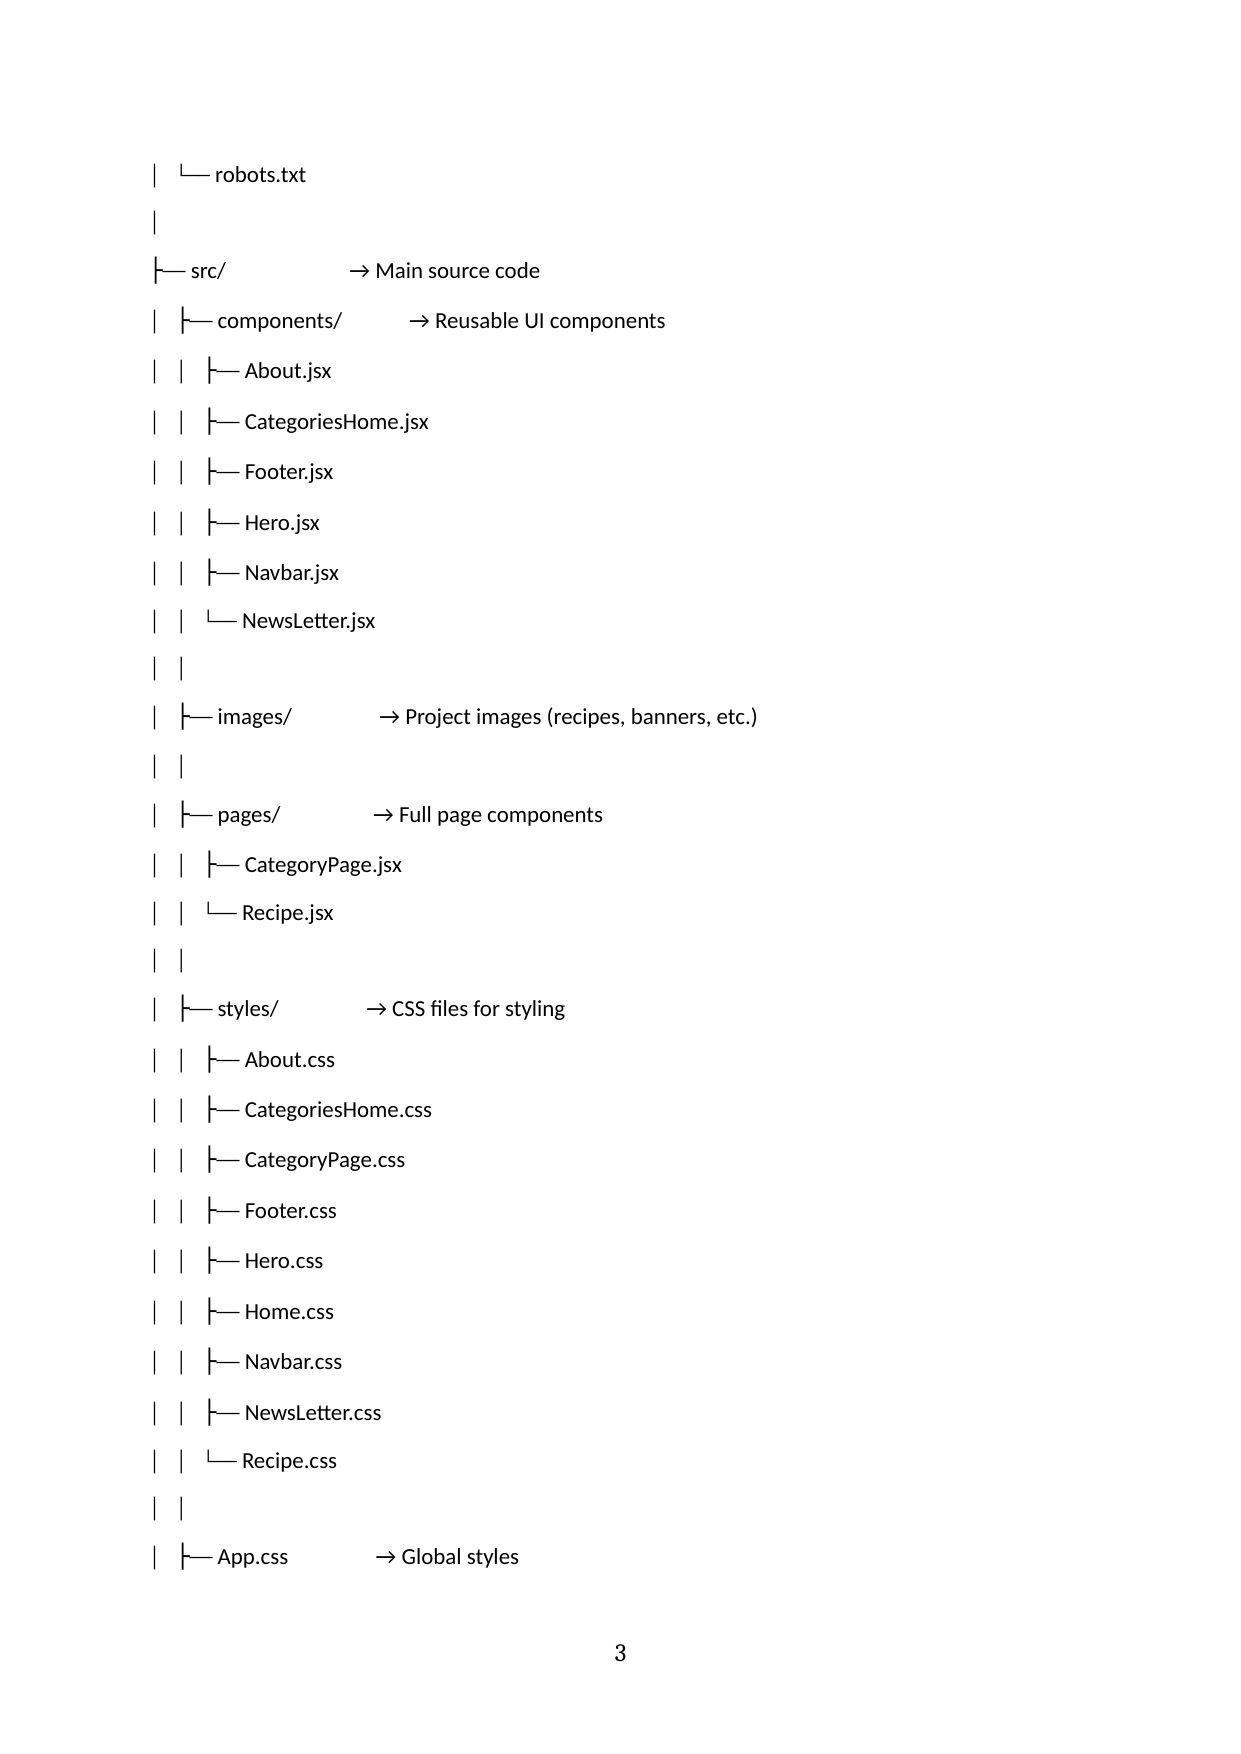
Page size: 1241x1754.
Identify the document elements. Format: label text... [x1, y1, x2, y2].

text │ │ ├── CategoryPage.jsx [148, 848, 1141, 879]
text │ │ ├── NewsLetter.css [148, 1396, 1141, 1427]
text │ │ ├── Footer.jsx [148, 455, 1141, 487]
text │ │ ├── CategoriesHome.jsx [148, 405, 1141, 436]
text │ │ ├── Footer.css [148, 1194, 1141, 1225]
text │ │ ├── About.jsx [148, 354, 1141, 386]
text │ │ ├── About.css [148, 1043, 1141, 1074]
text │ │ └── Recipe.css [148, 1446, 1141, 1474]
text │ │ ├── Hero.jsx [148, 506, 1141, 537]
text │ │ ├── Navbar.css [148, 1345, 1141, 1376]
text │ │ ├── CategoryPage.css [148, 1143, 1141, 1175]
text │ │ └── NewsLetter.jsx [148, 607, 1141, 634]
text │ [148, 207, 1141, 235]
text │ │ [148, 751, 1141, 779]
text ├── src/ → Main source code [148, 254, 1141, 285]
text │ │ [148, 1493, 1141, 1521]
text │ │ └── Recipe.jsx [148, 898, 1141, 926]
text │ ├── components/ → Reusable UI components [148, 304, 1141, 335]
text │ ├── styles/ → CSS files for styling [148, 992, 1141, 1023]
text │ │ ├── CategoriesHome.css [148, 1093, 1141, 1124]
text │ │ [148, 945, 1141, 973]
text │ │ ├── Hero.css [148, 1244, 1141, 1276]
text │ └── robots.txt [148, 160, 1141, 188]
text │ │ ├── Navbar.jsx [148, 556, 1141, 587]
text │ │ [148, 653, 1141, 681]
text │ ├── images/ → Project images (recipes, banners, etc.) [148, 700, 1141, 732]
text │ ├── pages/ → Full page components [148, 798, 1141, 829]
text │ │ ├── Home.css [148, 1295, 1141, 1326]
text │ ├── App.css → Global styles [148, 1540, 1141, 1571]
